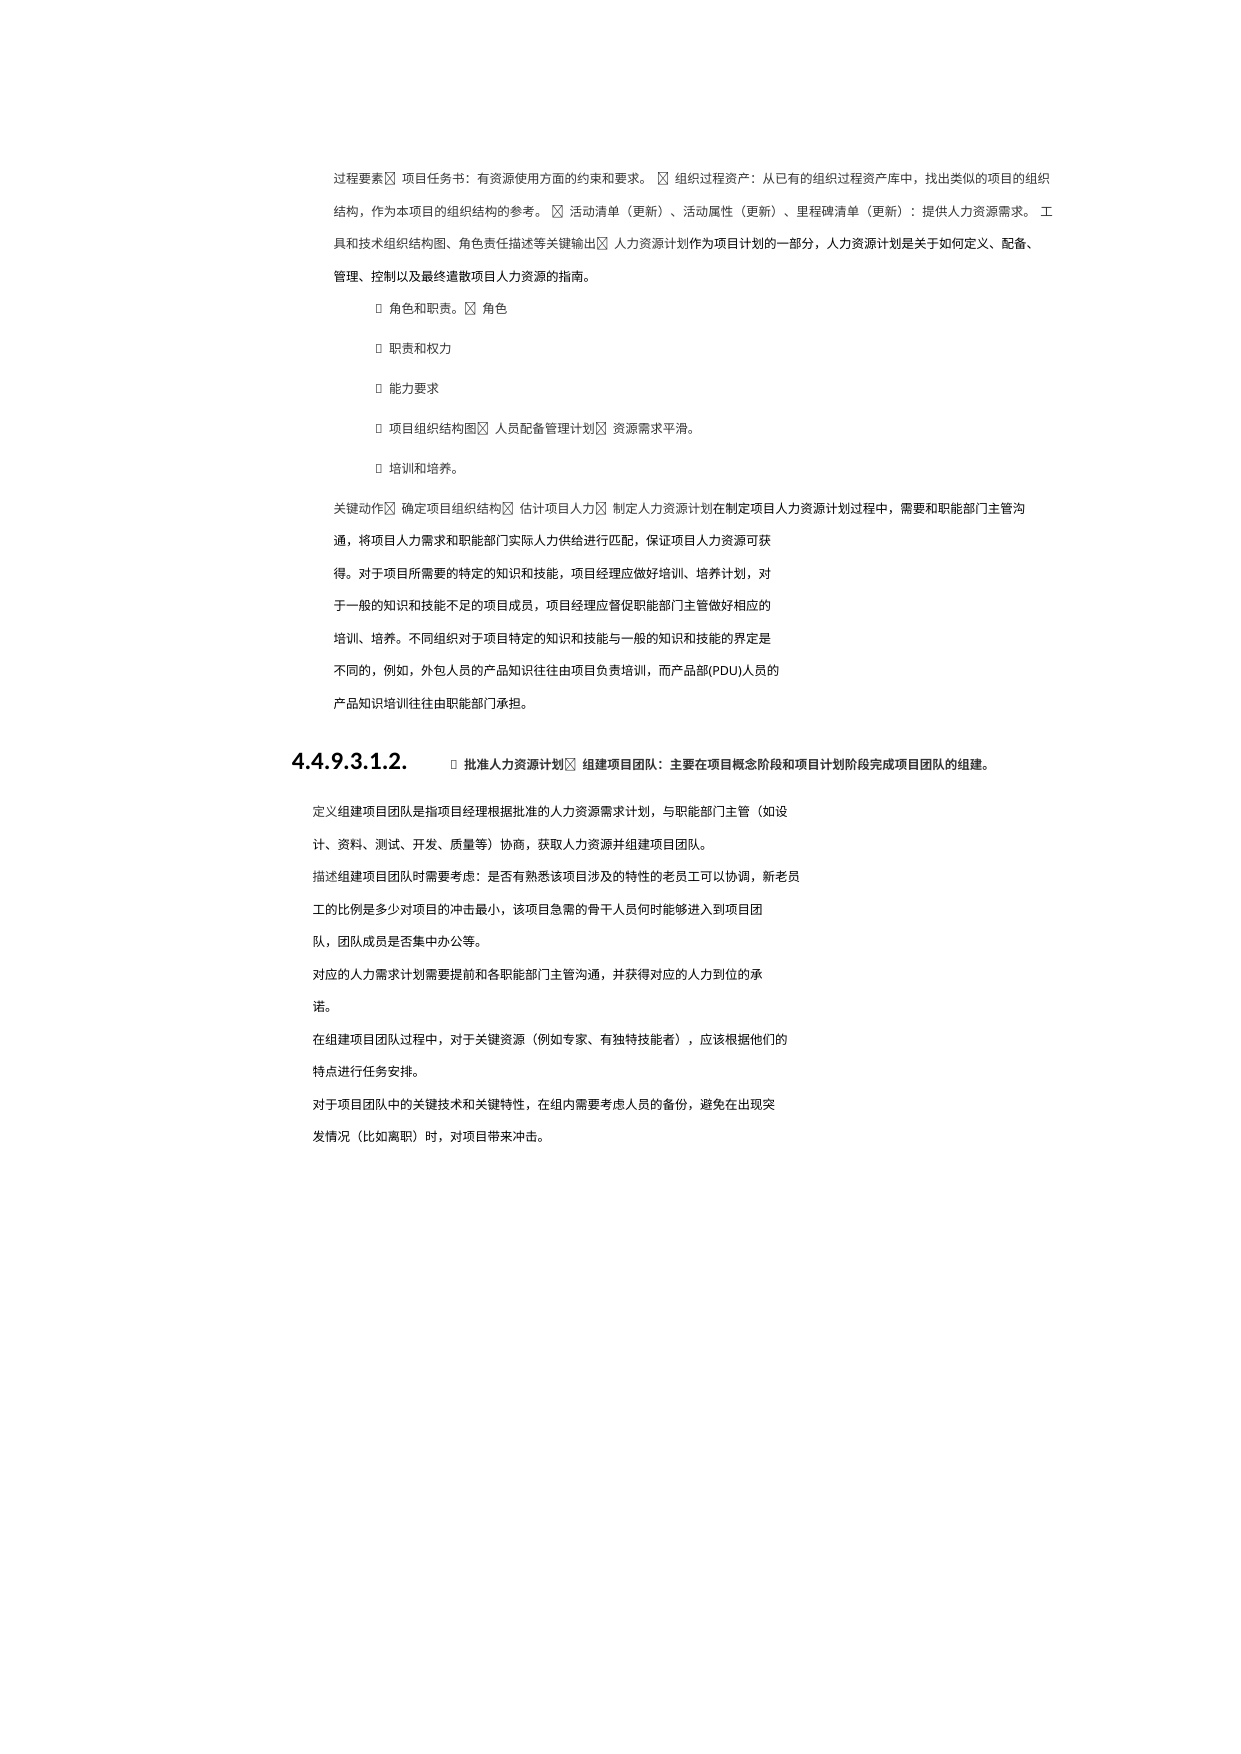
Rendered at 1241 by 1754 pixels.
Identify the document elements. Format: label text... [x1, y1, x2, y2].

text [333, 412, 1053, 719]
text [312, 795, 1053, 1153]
text  角色 [375, 292, 1053, 324]
text  职责和权力 [375, 332, 1053, 364]
text 作为项目计划的一部分，人力资源计划是关于如何定义、配备、 [333, 162, 1053, 259]
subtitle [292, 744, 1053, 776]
text 管理、控制以及最终遣散项目人力资源的指南。 [333, 259, 1053, 292]
text  能力要求 [375, 372, 1053, 404]
